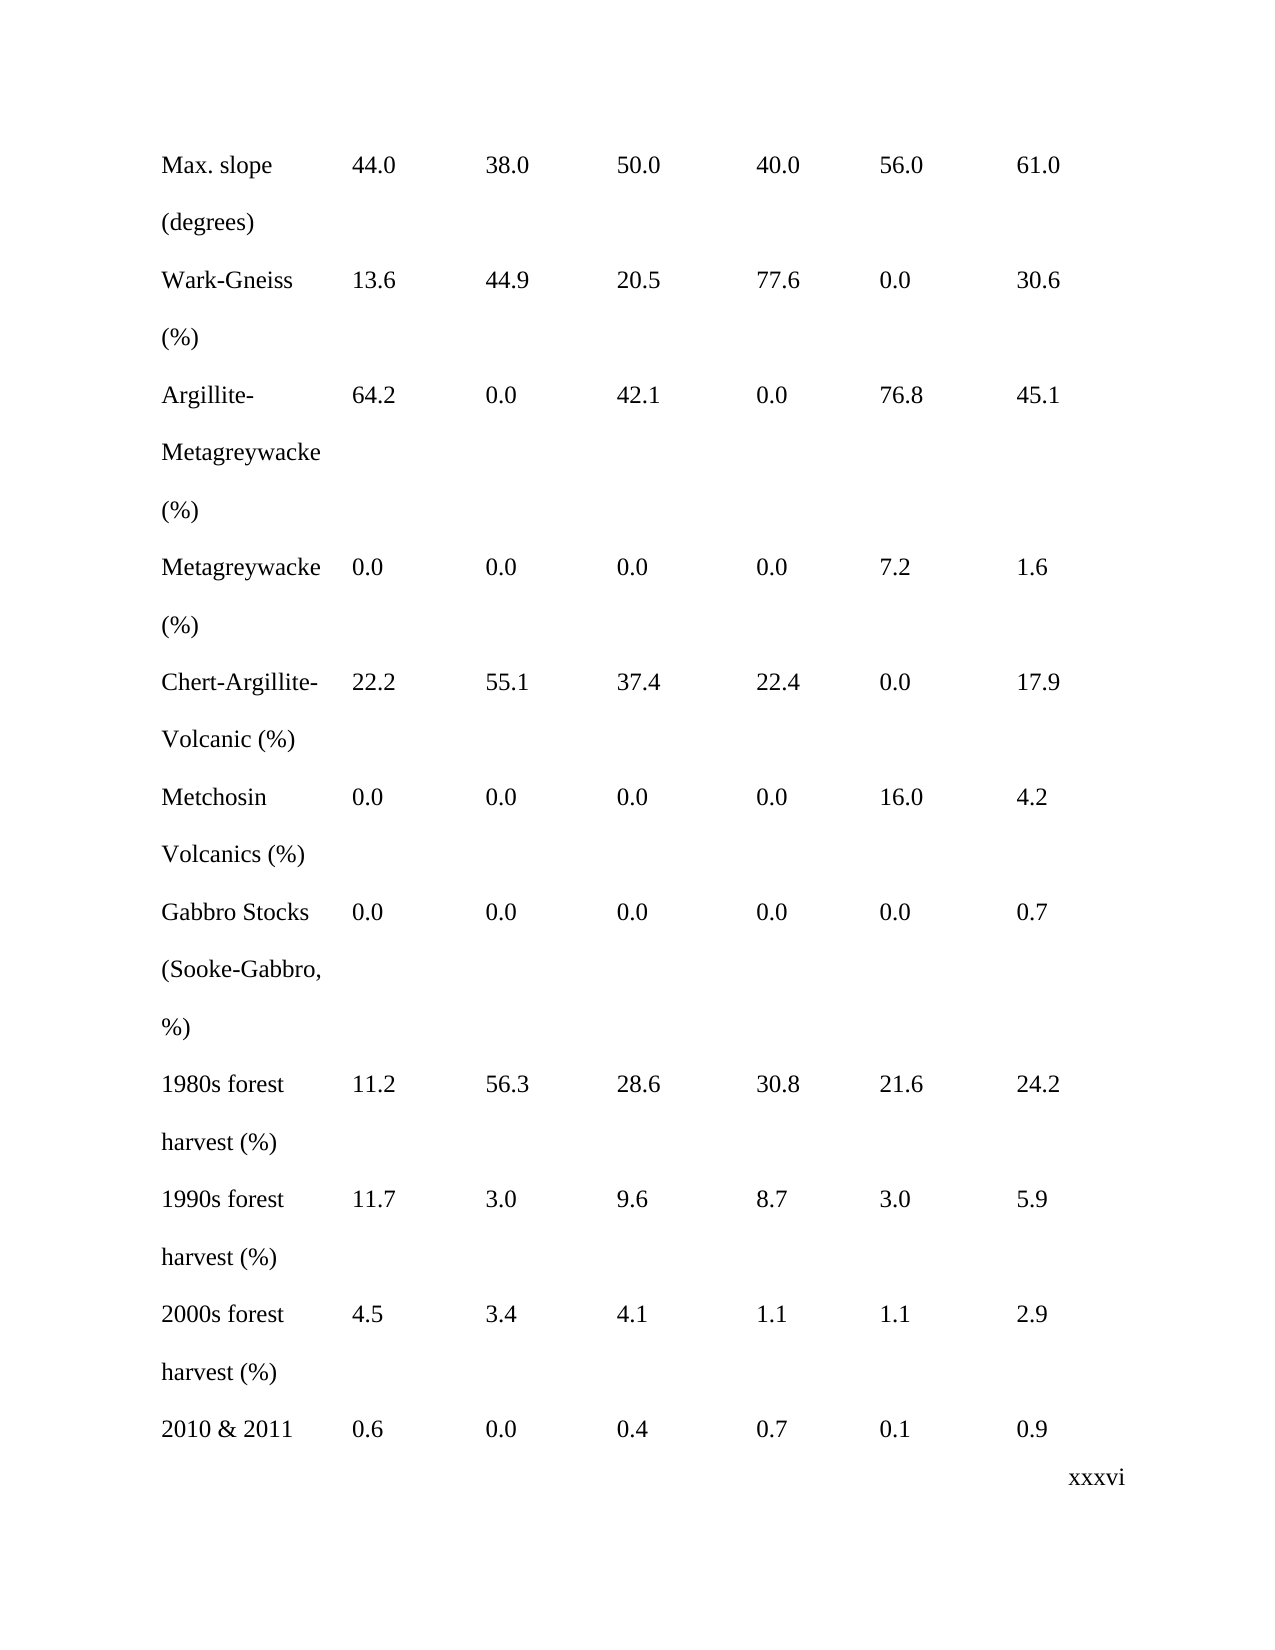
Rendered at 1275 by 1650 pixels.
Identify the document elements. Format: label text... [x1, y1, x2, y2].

table_cell 0.1 [868, 1414, 1005, 1443]
table_cell 13.6 [341, 265, 474, 380]
table_cell 76.8 [868, 380, 1005, 552]
table_cell 2.9 [1005, 1299, 1125, 1414]
table_cell 3.0 [868, 1184, 1005, 1299]
table_cell 0.0 [474, 1414, 605, 1443]
table_cell 44.9 [474, 265, 605, 380]
table_cell 0.0 [745, 897, 868, 1069]
table_cell 0.0 [605, 782, 745, 897]
table_cell 38.0 [474, 150, 605, 265]
table_cell 0.0 [341, 897, 474, 1069]
table_cell 1.1 [745, 1299, 868, 1414]
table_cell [150, 1414, 341, 1443]
table_cell 0.0 [474, 552, 605, 667]
table_cell Gabbro Stocks (Sooke-Gabbro, %) [150, 897, 341, 1069]
table_cell 1.6 [1005, 552, 1125, 667]
table_cell 56.3 [474, 1069, 605, 1184]
table_cell 1.1 [868, 1299, 1005, 1414]
table_cell 0.0 [605, 897, 745, 1069]
table_cell 1990s forest harvest (%) [150, 1184, 341, 1299]
table_cell 11.7 [341, 1184, 474, 1299]
table_cell 64.2 [341, 380, 474, 552]
table_cell 77.6 [745, 265, 868, 380]
table_cell 0.0 [474, 380, 605, 552]
table_cell 22.2 [341, 667, 474, 782]
table_cell 17.9 [1005, 667, 1125, 782]
table_cell 30.6 [1005, 265, 1125, 380]
table_cell 50.0 [605, 150, 745, 265]
table_cell 44.0 [341, 150, 474, 265]
table_cell 0.0 [868, 265, 1005, 380]
table_cell 0.0 [745, 552, 868, 667]
table_cell 42.1 [605, 380, 745, 552]
table_cell 1980s forest harvest (%) [150, 1069, 341, 1184]
table_cell 0.0 [341, 552, 474, 667]
table_cell Chert-Argillite-Volcanic (%) [150, 667, 341, 782]
table_cell 30.8 [745, 1069, 868, 1184]
table_cell Wark-Gneiss (%) [150, 265, 341, 380]
table_cell 5.9 [1005, 1184, 1125, 1299]
table_cell 55.1 [474, 667, 605, 782]
table_cell 0.0 [745, 380, 868, 552]
table_cell 28.6 [605, 1069, 745, 1184]
table_cell Metagreywacke (%) [150, 552, 341, 667]
table_cell 56.0 [868, 150, 1005, 265]
table_cell 61.0 [1005, 150, 1125, 265]
table_cell Max. slope (degrees) [150, 150, 341, 265]
table_cell 3.0 [474, 1184, 605, 1299]
table_cell 0.4 [605, 1414, 745, 1443]
table_cell 24.2 [1005, 1069, 1125, 1184]
table_cell 45.1 [1005, 380, 1125, 552]
table_cell 0.0 [868, 897, 1005, 1069]
table_cell 21.6 [868, 1069, 1005, 1184]
table_cell 4.5 [341, 1299, 474, 1414]
table_cell Metchosin Volcanics (%) [150, 782, 341, 897]
table_cell 0.0 [868, 667, 1005, 782]
table_cell 3.4 [474, 1299, 605, 1414]
table_cell Argillite-Metagreywacke (%) [150, 380, 341, 552]
table_cell 0.0 [341, 782, 474, 897]
table_cell 9.6 [605, 1184, 745, 1299]
table_cell 0.7 [745, 1414, 868, 1443]
table_cell 2000s forest harvest (%) [150, 1299, 341, 1414]
table_cell 7.2 [868, 552, 1005, 667]
table_cell 16.0 [868, 782, 1005, 897]
table_cell 11.2 [341, 1069, 474, 1184]
table_cell 0.6 [341, 1414, 474, 1443]
table_cell 0.0 [474, 782, 605, 897]
table_cell 0.9 [1005, 1414, 1125, 1443]
table_cell 4.2 [1005, 782, 1125, 897]
table_cell 37.4 [605, 667, 745, 782]
table_cell 8.7 [745, 1184, 868, 1299]
table_cell 0.0 [745, 782, 868, 897]
table_cell 0.0 [605, 552, 745, 667]
table_cell 0.0 [474, 897, 605, 1069]
table_cell 20.5 [605, 265, 745, 380]
table_cell 0.7 [1005, 897, 1125, 1069]
table_cell 4.1 [605, 1299, 745, 1414]
table_cell 22.4 [745, 667, 868, 782]
table_cell 40.0 [745, 150, 868, 265]
